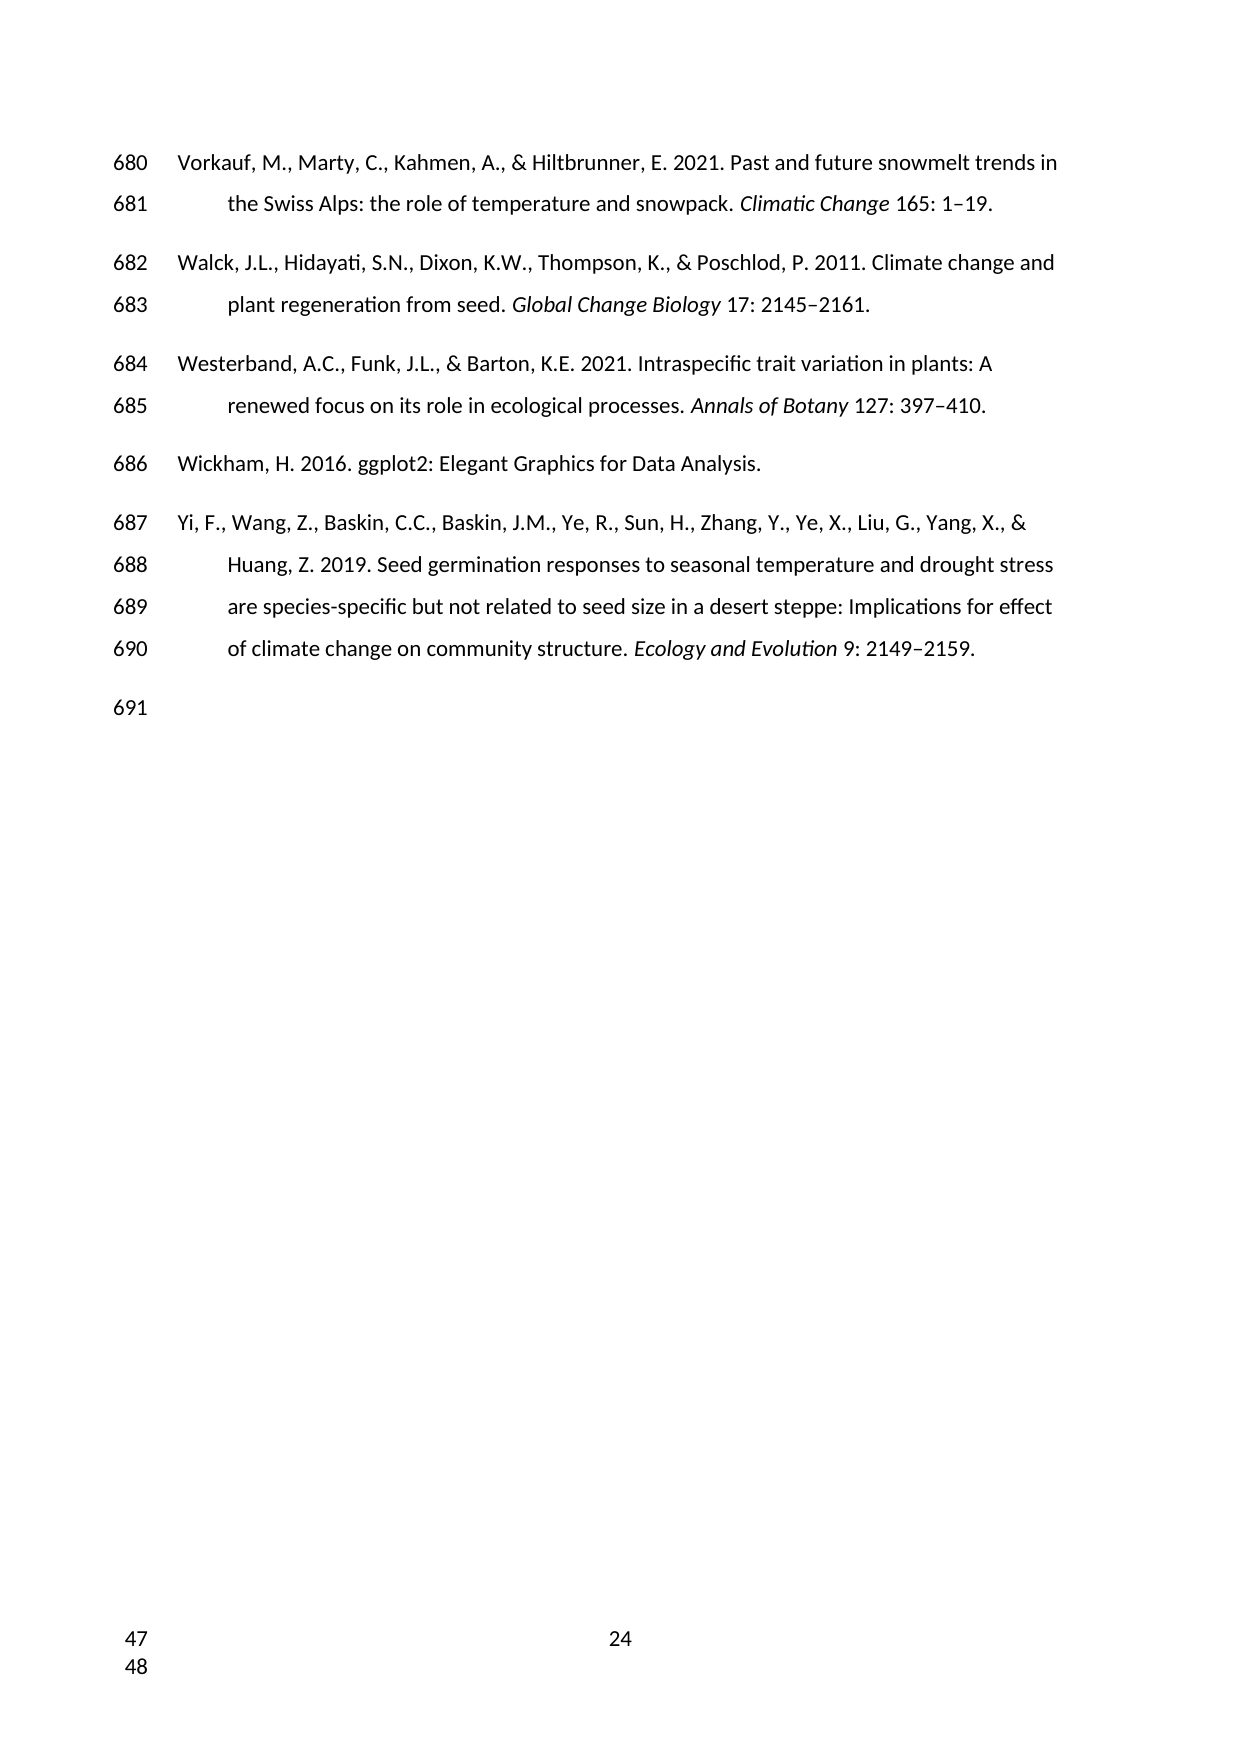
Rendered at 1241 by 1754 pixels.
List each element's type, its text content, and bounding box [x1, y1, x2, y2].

text Walck, J.L., Hidayati, S.N., Dixon, K.W., Thompson, K., & Poschlod, P. 2011. Climate change and plant regeneration from seed. Global Change Biology 17: 2145–2161. [177, 248, 1063, 318]
text Westerband, A.C., Funk, J.L., & Barton, K.E. 2021. Intraspecific trait variation in plants: A renewed focus on its role in ecological processes. Annals of Botany 127: 397–410. [177, 349, 1063, 419]
text Wickham, H. 2016. ggplot2: Elegant Graphics for Data Analysis. [177, 449, 1063, 477]
text Yi, F., Wang, Z., Baskin, C.C., Baskin, J.M., Ye, R., Sun, H., Zhang, Y., Ye, X., Liu, G., Yang, X., & Huang, Z. 2019. Seed germination responses to seasonal temperature and drought stress are species-specific but not related to seed size in a desert steppe: Implications for effect of climate change on community structure. Ecology and Evolution 9: 2149–2159. [177, 508, 1063, 662]
text Vorkauf, M., Marty, C., Kahmen, A., & Hiltbrunner, E. 2021. Past and future snowmelt trends in the Swiss Alps: the role of temperature and snowpack. Climatic Change 165: 1–19. [177, 148, 1063, 218]
